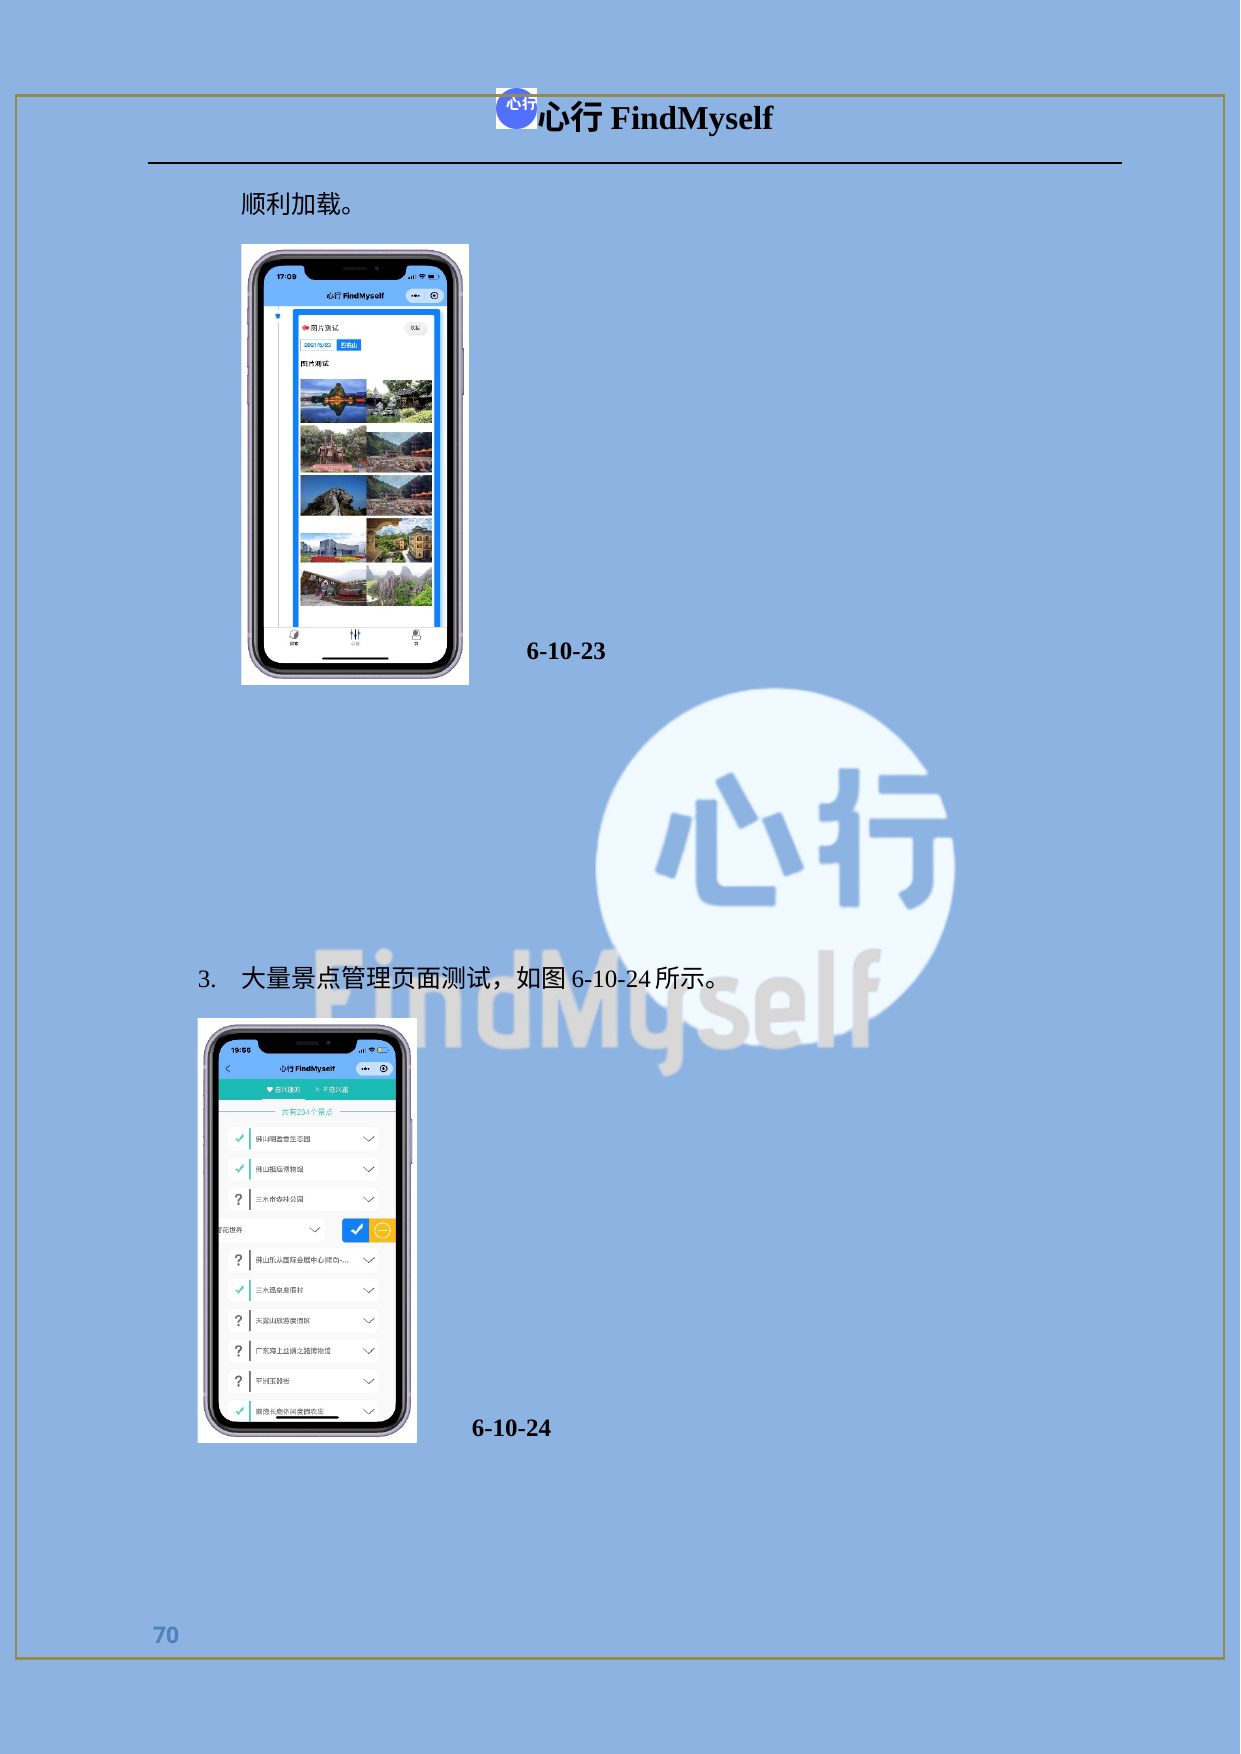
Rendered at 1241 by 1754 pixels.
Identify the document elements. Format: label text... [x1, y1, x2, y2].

picture [496, 88, 537, 94]
list 大量景点管理页面测试，如图6-10-24所示。 [198, 944, 1122, 1009]
picture [496, 97, 537, 129]
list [198, 170, 1122, 235]
picture [241, 244, 469, 685]
picture [197, 1018, 417, 1443]
